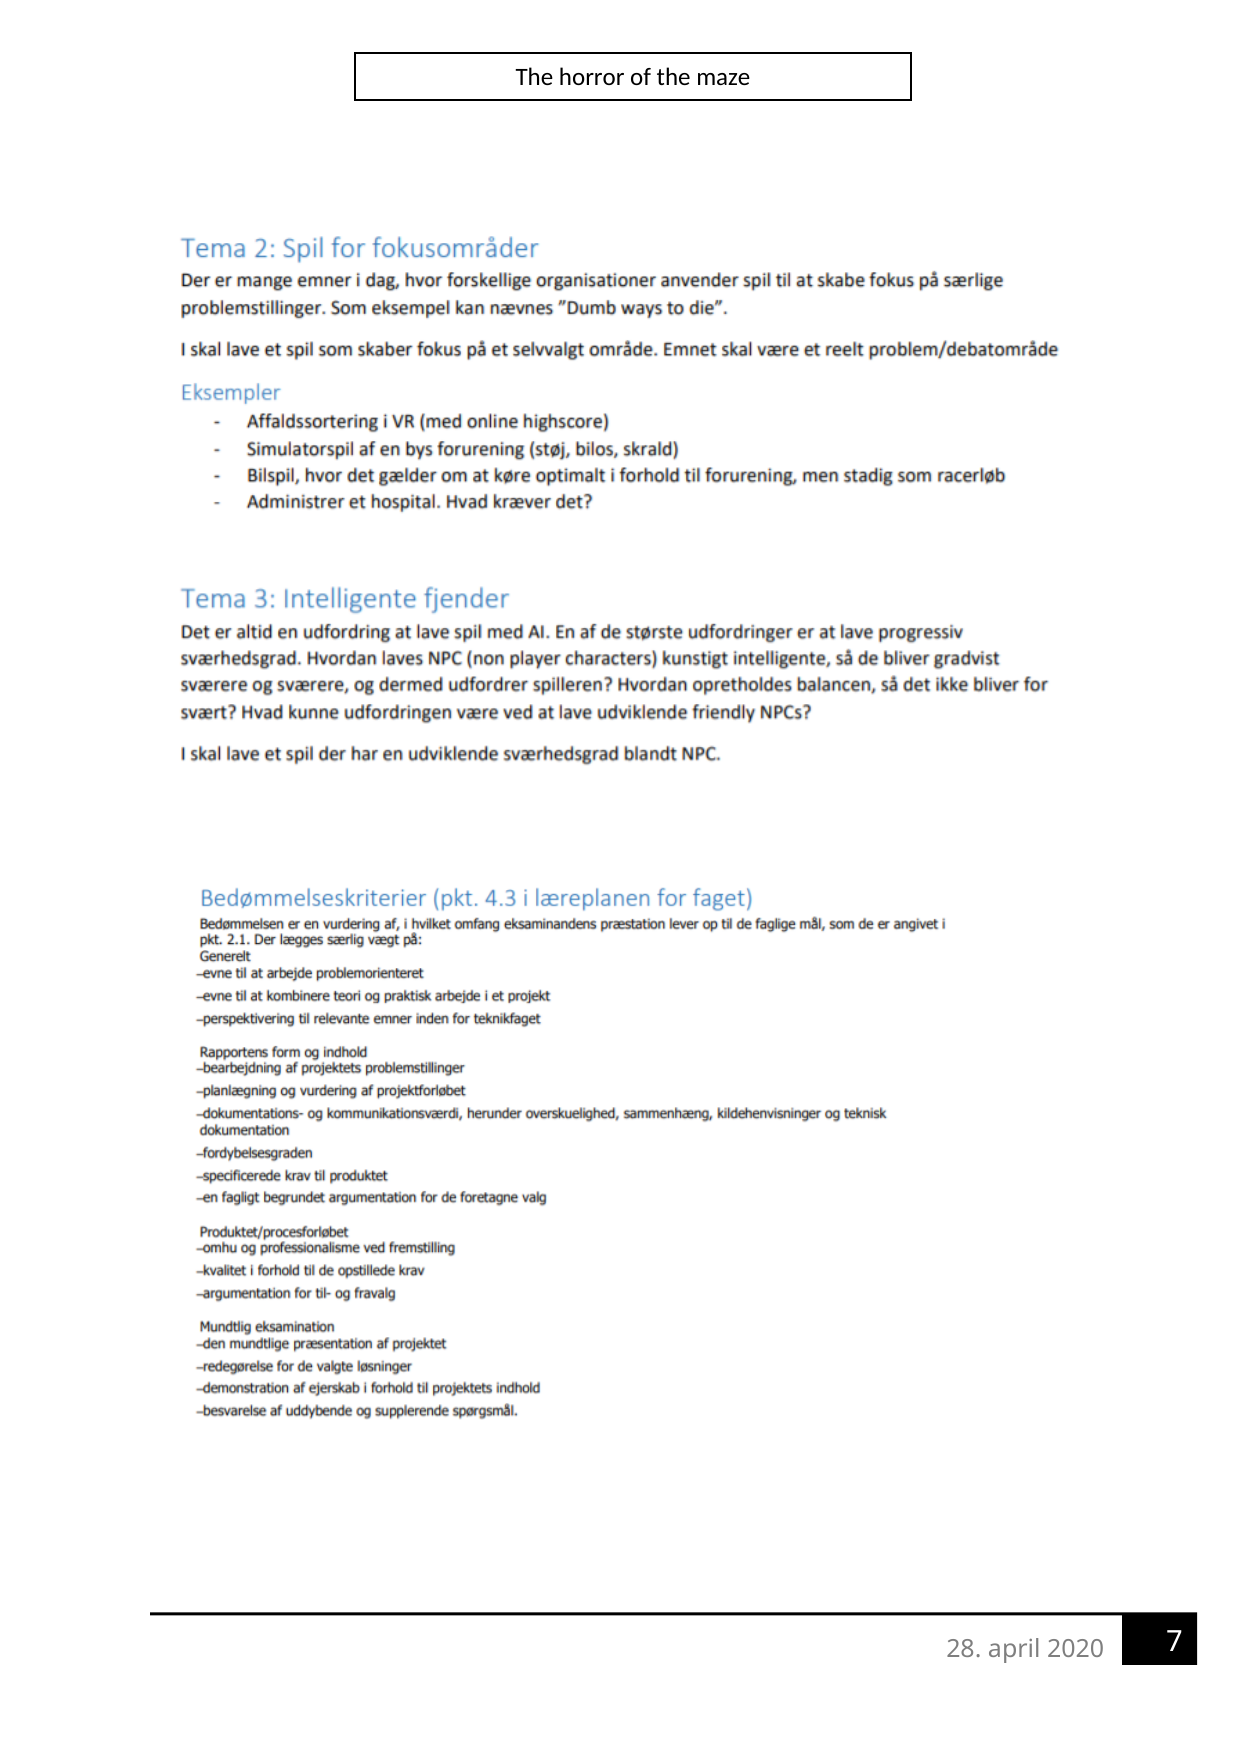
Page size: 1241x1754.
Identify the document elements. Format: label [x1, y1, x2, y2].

picture [118, 177, 1122, 1511]
